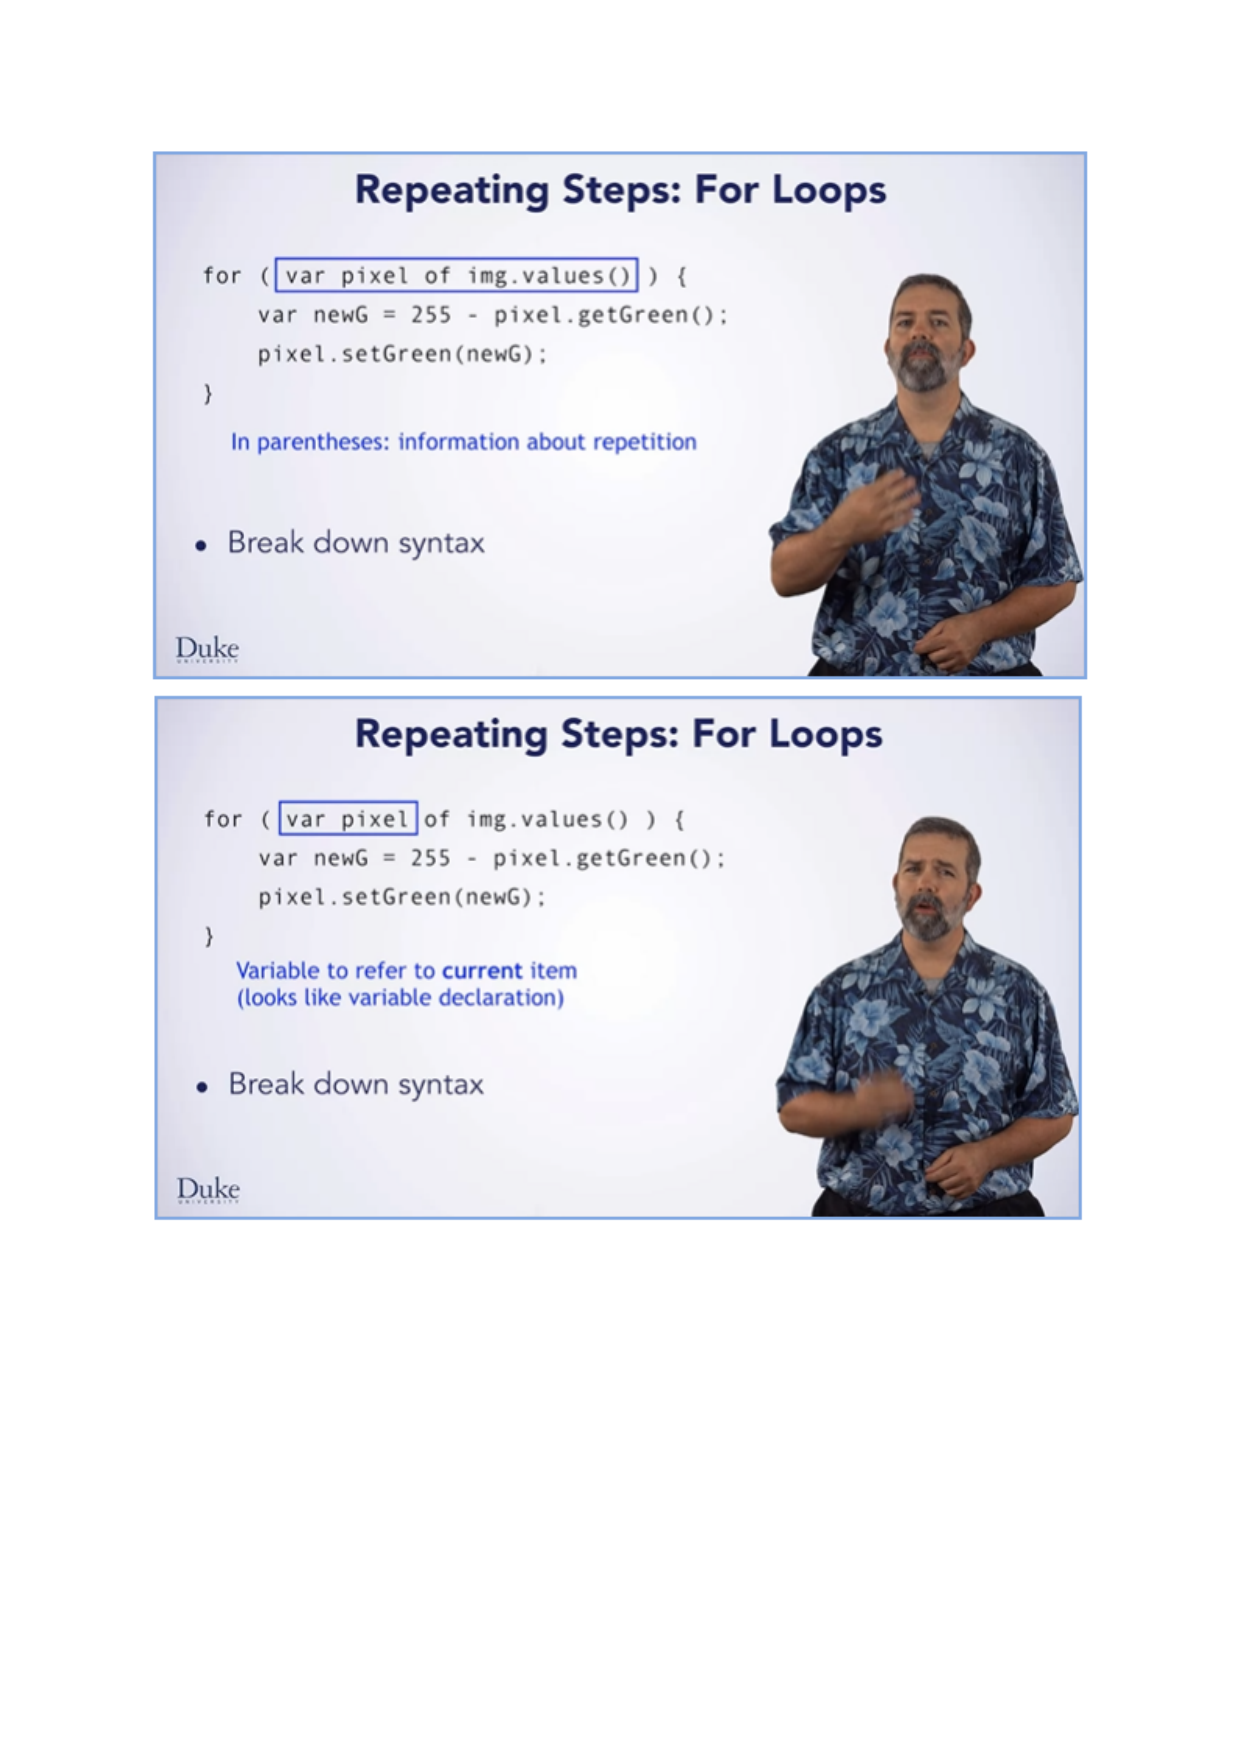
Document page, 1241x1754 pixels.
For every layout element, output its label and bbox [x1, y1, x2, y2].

picture [147, 690, 1093, 1231]
picture [147, 147, 1089, 689]
